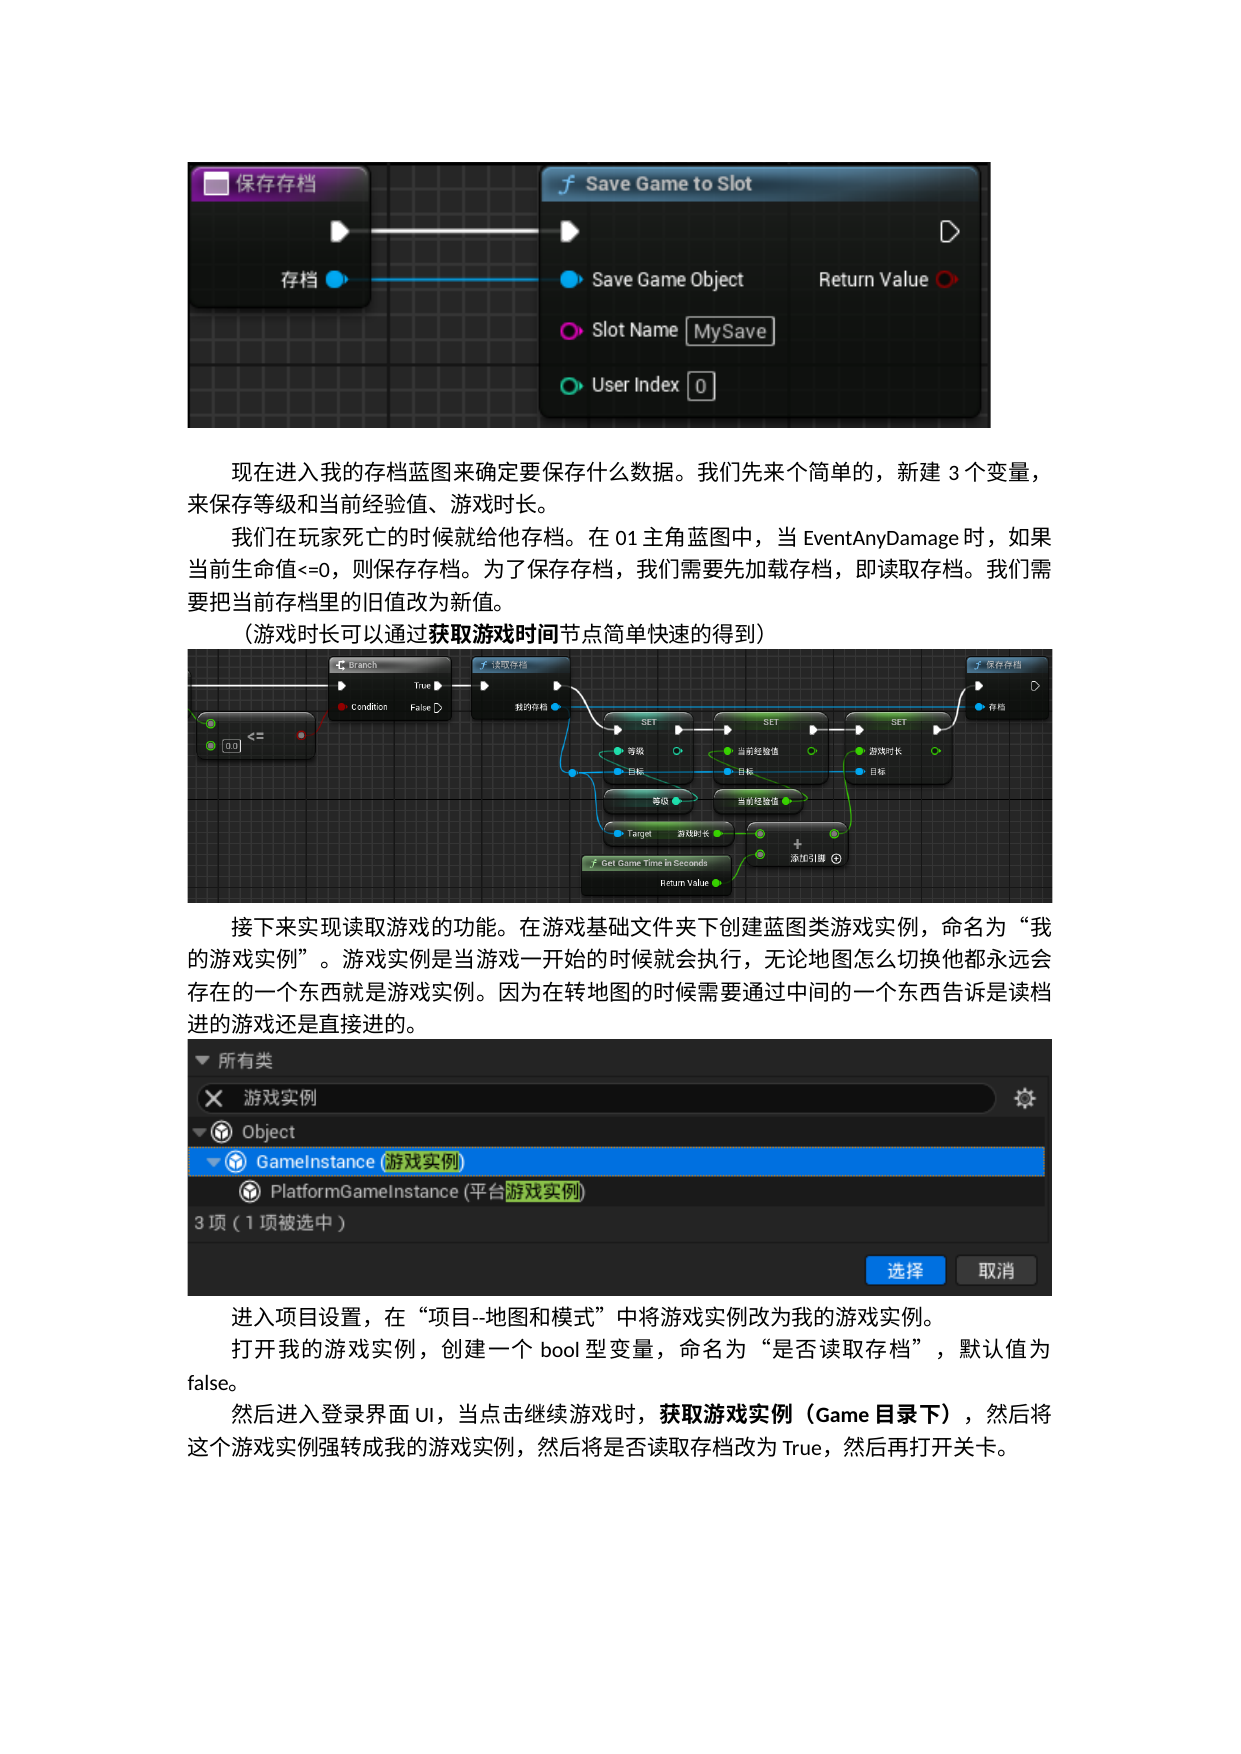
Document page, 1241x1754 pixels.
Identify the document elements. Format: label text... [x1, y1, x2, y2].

list 接下来实现读取游戏的功能。在游戏基础文件夹下创建蓝图类游戏实例，命名为“我的游戏实例”。游戏实例是当游戏一开始的时候就会执行，无论地图怎么切换他都永远会存在的一个东西就是游戏实例。因为在转地图的时候需要通过中间的一个东西告诉是读档进的游戏还是直接进的。 [187, 909, 1053, 1039]
list 现在进入我的存档蓝图来确定要保存什么数据。我们先来个简单的，新建3个变量，来保存等级和当前经验值、游戏时长。 [187, 454, 1053, 519]
picture [187, 649, 1053, 903]
list 打开我的游戏实例，创建一个bool型变量，命名为“是否读取存档”，默认值为false。 [187, 1332, 1053, 1397]
list 进入项目设置，在“项目--地图和模式”中将游戏实例改为我的游戏实例。 [187, 1299, 1053, 1332]
list （游戏时长可以通过获取游戏时间节点简单快速的得到） [187, 617, 1053, 649]
picture [187, 1039, 1052, 1296]
list 然后进入登录界面UI，当点击继续游戏时，获取游戏实例（Game目录下），然后将这个游戏实例强转成我的游戏实例，然后将是否读取存档改为True，然后再打开关卡。 [187, 1397, 1053, 1462]
picture [187, 162, 991, 428]
list 我们在玩家死亡的时候就给他存档。在01主角蓝图中，当EventAnyDamage时，如果当前生命值<=0，则保存存档。为了保存存档，我们需要先加载存档，即读取存档。我们需要把当前存档里的旧值改为新值。 [187, 519, 1053, 617]
